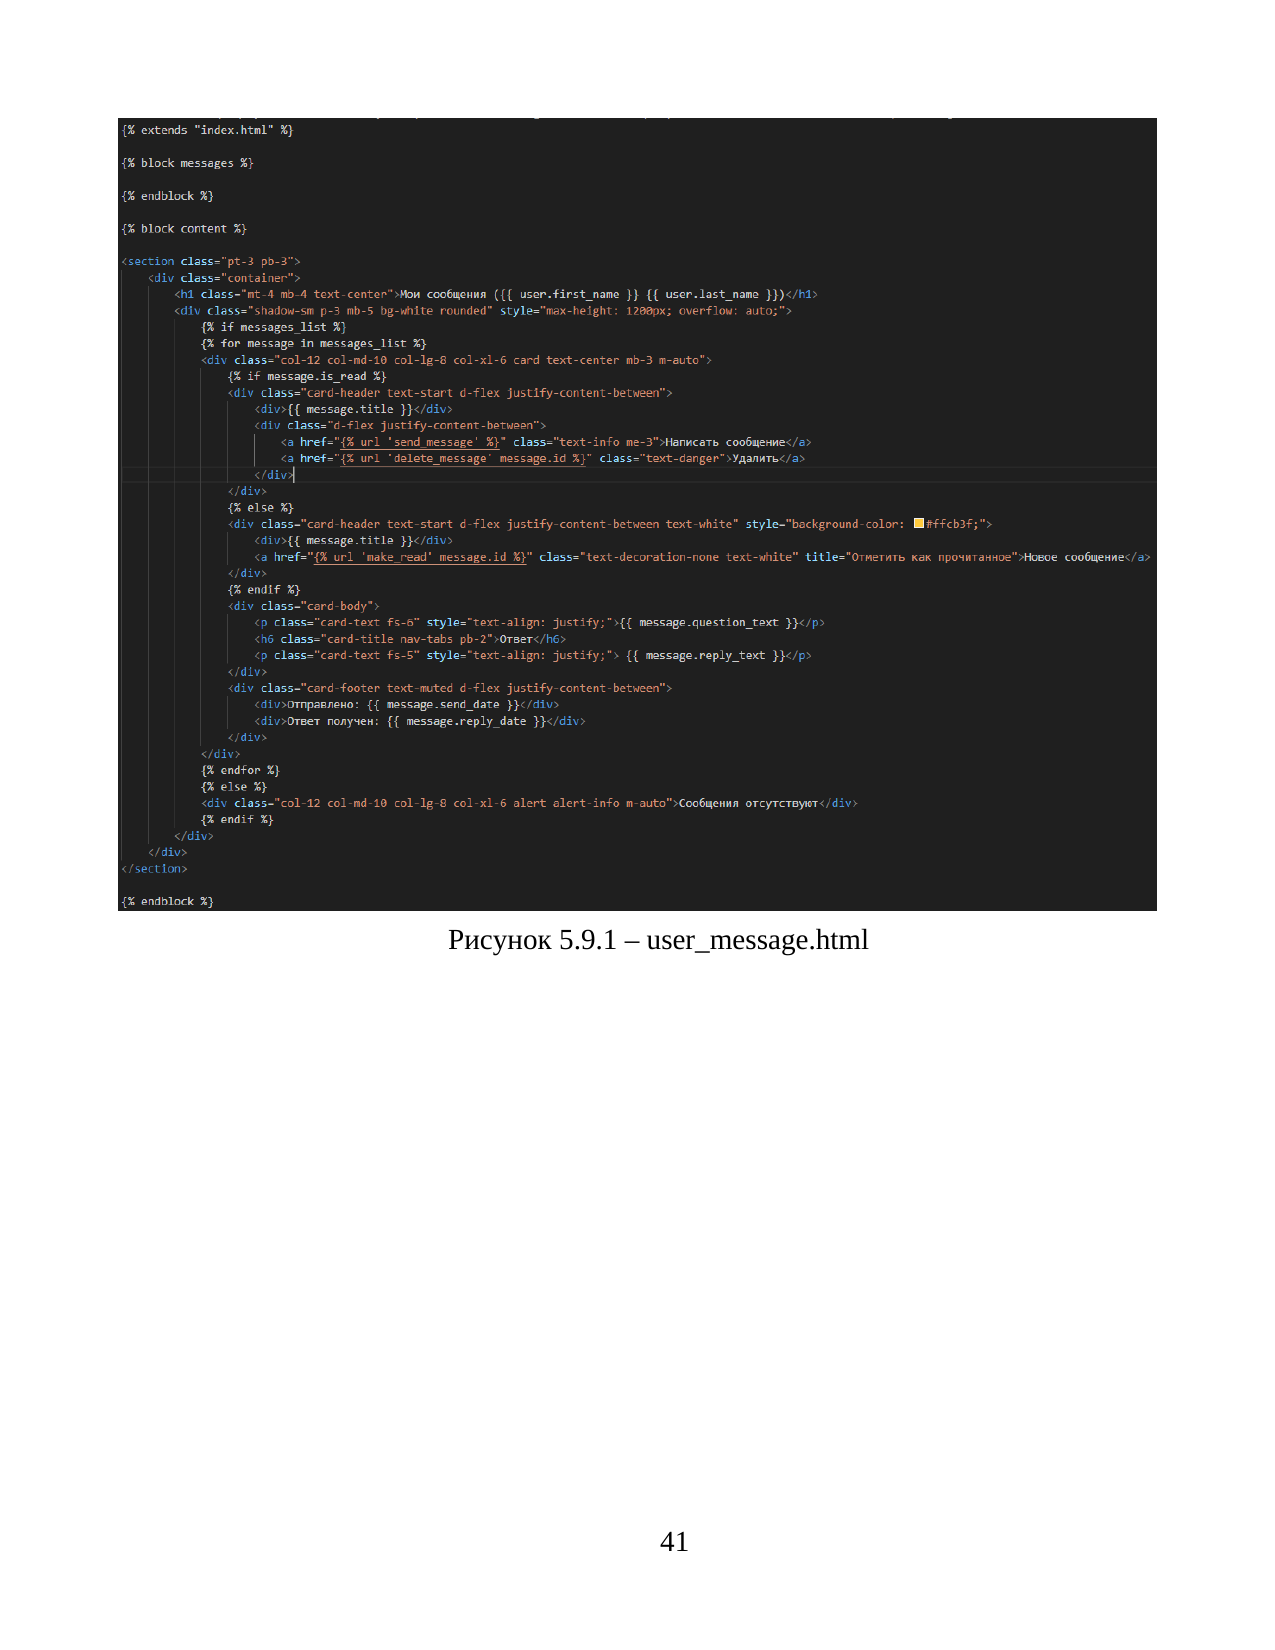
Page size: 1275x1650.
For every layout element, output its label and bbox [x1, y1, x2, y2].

picture [118, 118, 1157, 911]
